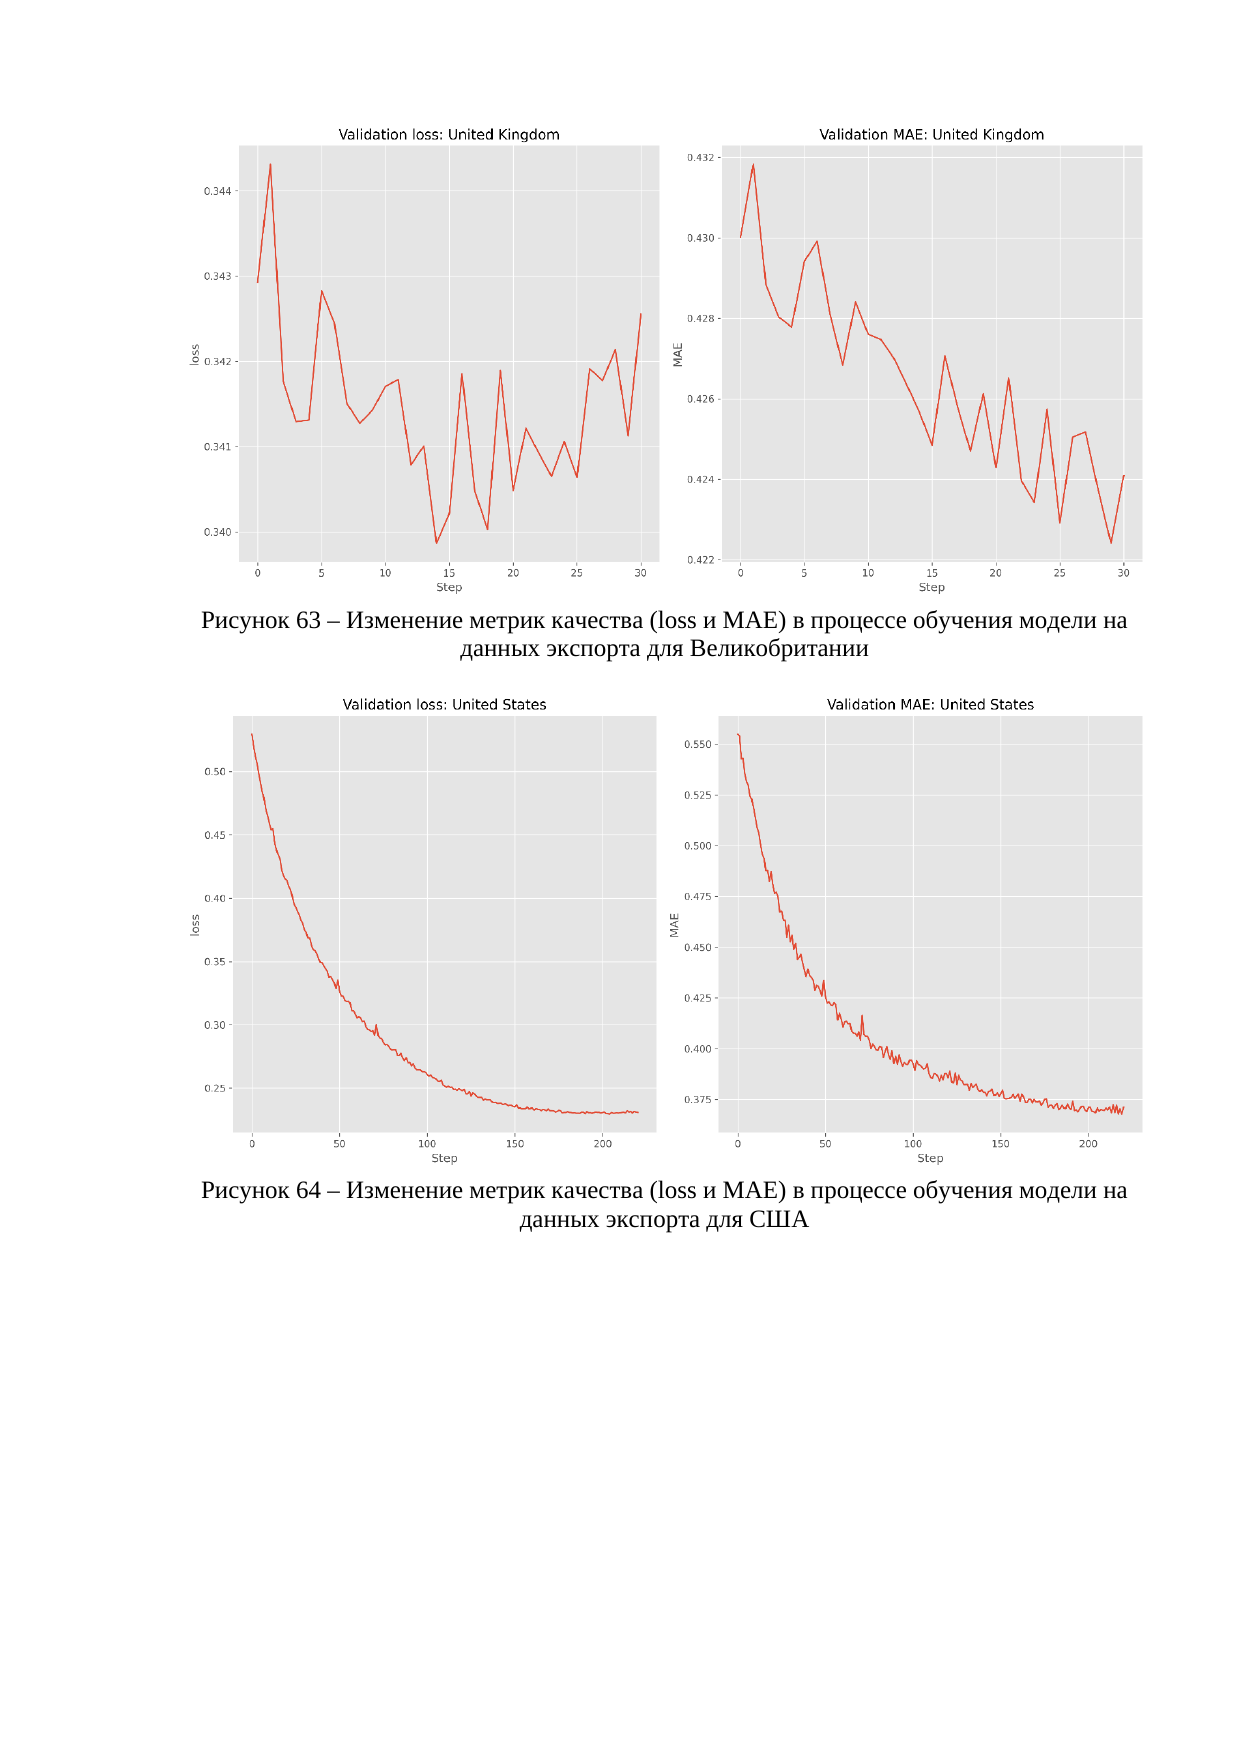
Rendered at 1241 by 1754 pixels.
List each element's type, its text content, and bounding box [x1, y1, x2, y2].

picture [177, 118, 1153, 605]
text Рисунок 64 – Изменение метрик качества (loss и MAE) в процессе обучения модели на данных экспорта для США [177, 1176, 1152, 1233]
text Рисунок 63 – Изменение метрик качества (loss и MAE) в процессе обучения модели на данных экспорта для Великобритании [177, 605, 1152, 662]
picture [177, 688, 1153, 1176]
